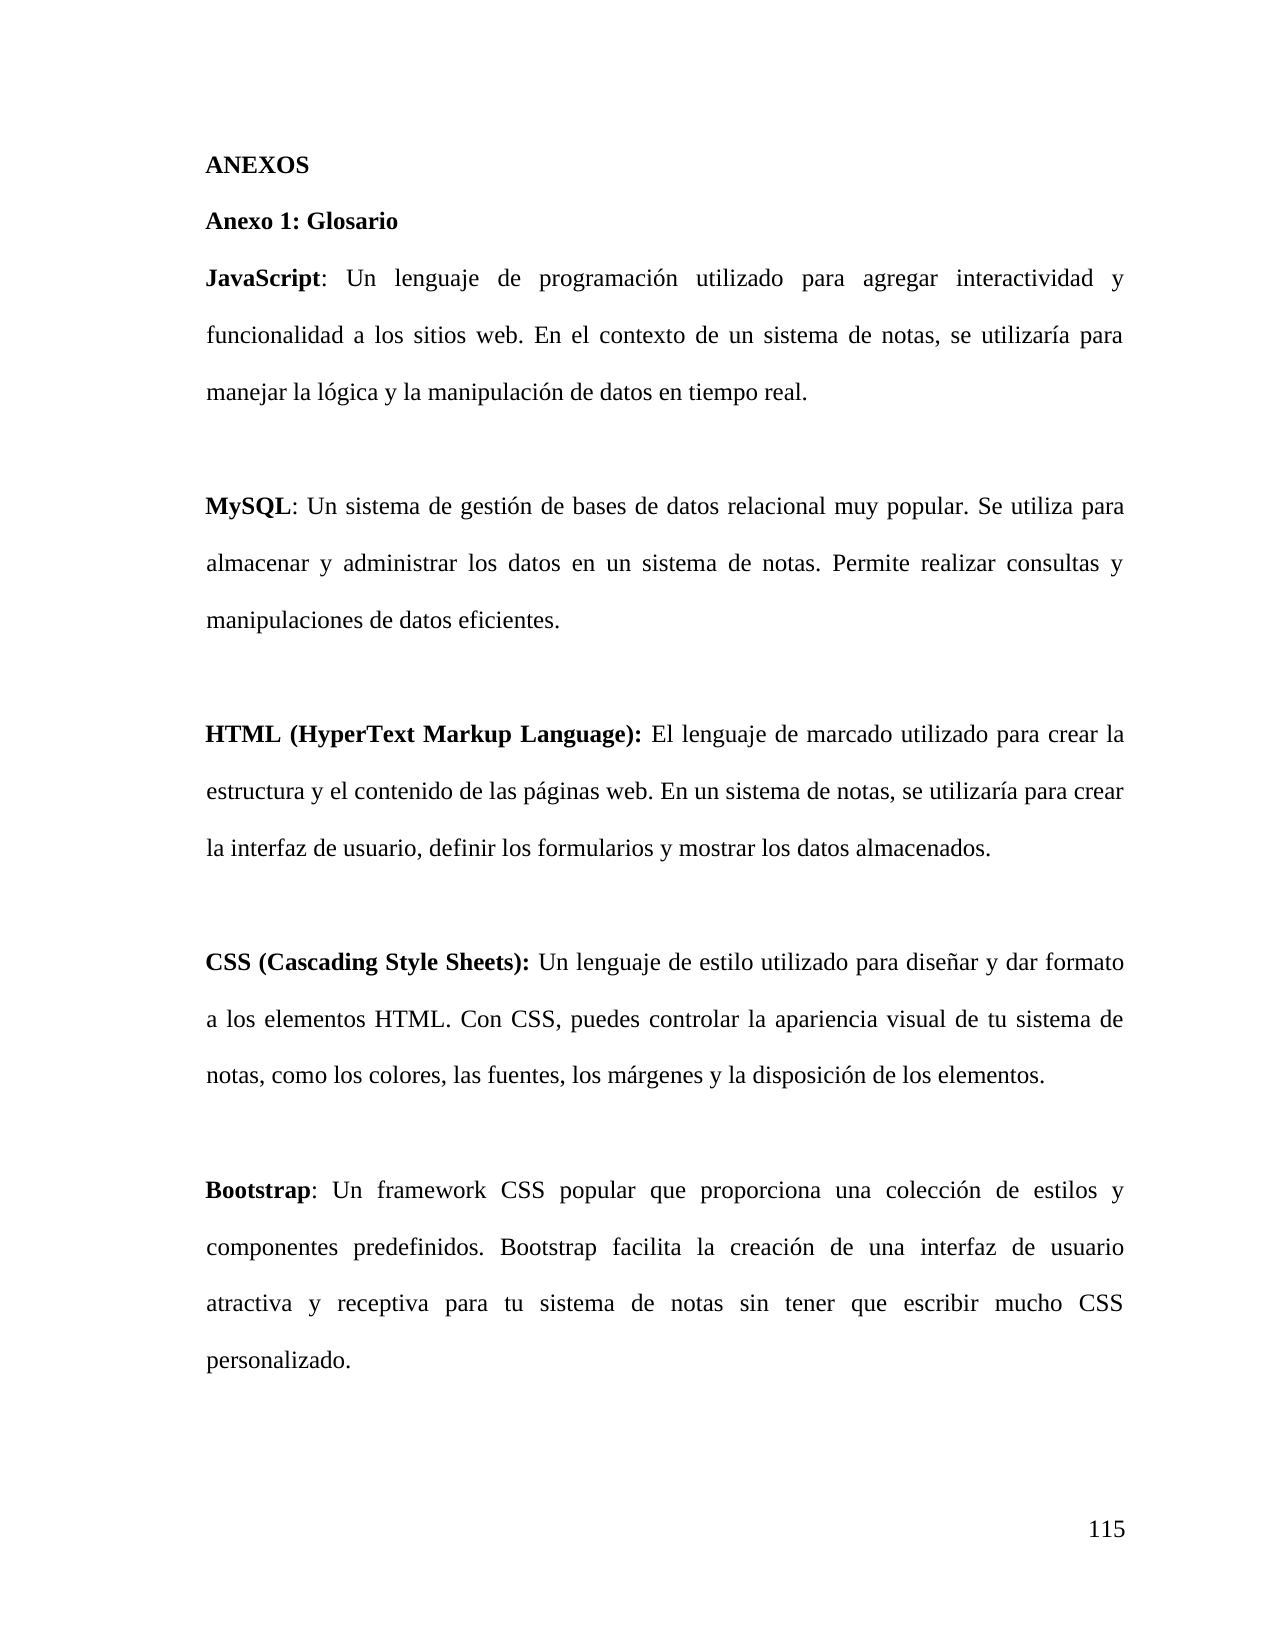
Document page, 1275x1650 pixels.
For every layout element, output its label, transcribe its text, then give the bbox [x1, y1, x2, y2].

text Bootstrap: Un framework CSS popular que proporciona una colección de estilos y componentes predefinidos. Bootstrap facilita la creación de una interfaz de usuario atractiva y receptiva para tu sistema de notas sin tener que escribir mucho CSS personalizado. [205, 1175, 1125, 1374]
text CSS (Cascading Style Sheets): Un lenguaje de estilo utilizado para diseñar y dar formato a los elementos HTML. Con CSS, puedes controlar la apariencia visual de tu sistema de notas, como los colores, las fuentes, los márgenes y la disposición de los elementos. [205, 947, 1125, 1089]
text MySQL: Un sistema de gestión de bases de datos relacional muy popular. Se utiliza para almacenar y administrar los datos en un sistema de notas. Permite realizar consultas y manipulaciones de datos eficientes. [205, 491, 1125, 633]
text ANEXOS [205, 150, 1169, 179]
text Anexo 1: Glosario [205, 206, 1169, 234]
text HTML (HyperText Markup Language): El lenguaje de marcado utilizado para crear la estructura y el contenido de las páginas web. En un sistema de notas, se utilizaría para crear la interfaz de usuario, definir los formularios y mostrar los datos almacenados. [205, 719, 1125, 861]
text JavaScript: Un lenguaje de programación utilizado para agregar interactividad y funcionalidad a los sitios web. En el contexto de un sistema de notas, se utilizaría para manejar la lógica y la manipulación de datos en tiempo real. [205, 263, 1125, 406]
